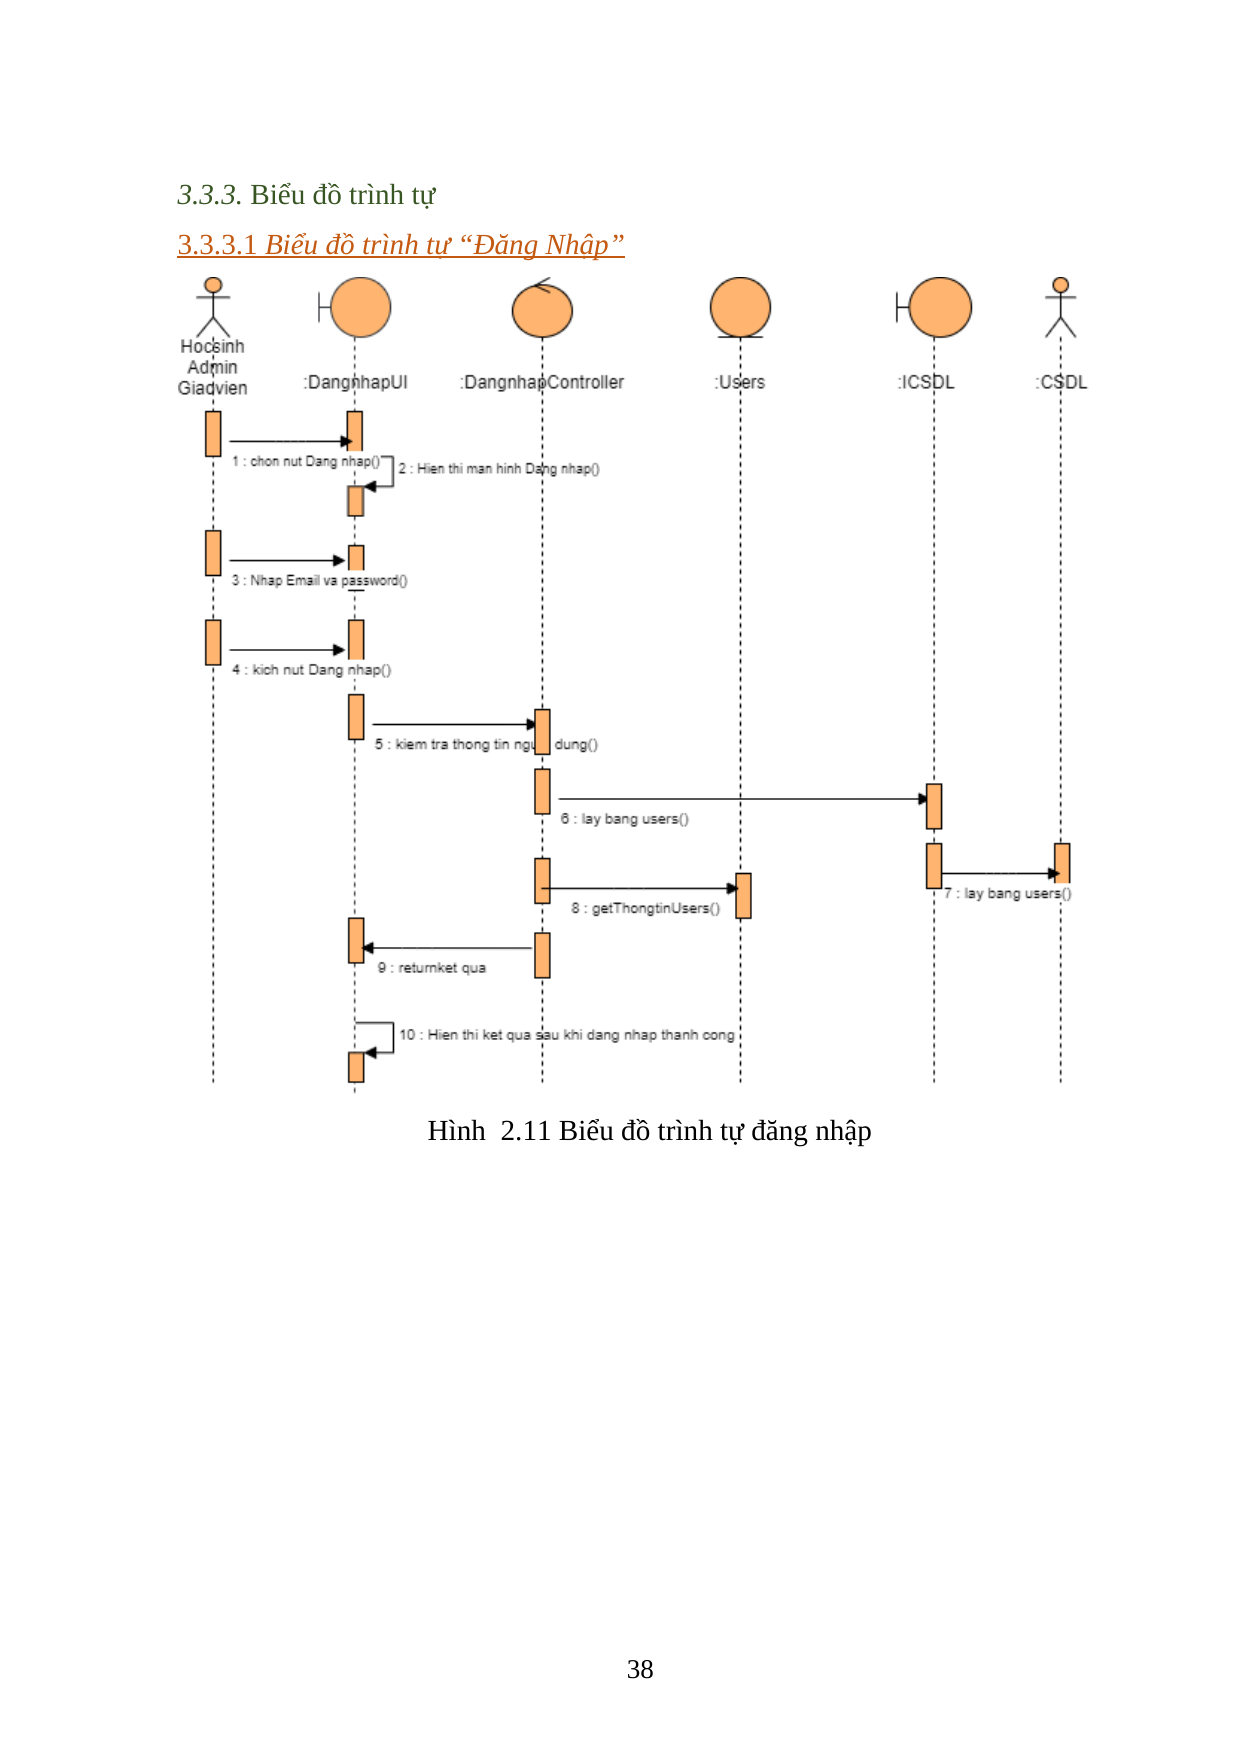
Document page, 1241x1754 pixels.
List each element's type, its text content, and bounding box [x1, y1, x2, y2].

picture [177, 277, 1093, 1098]
subtitle 3.3.3.1 Biểu đồ trình tự “Đăng Nhập” [177, 227, 1122, 261]
subtitle 3.3.3. Biểu đồ trình tự [177, 177, 1122, 211]
